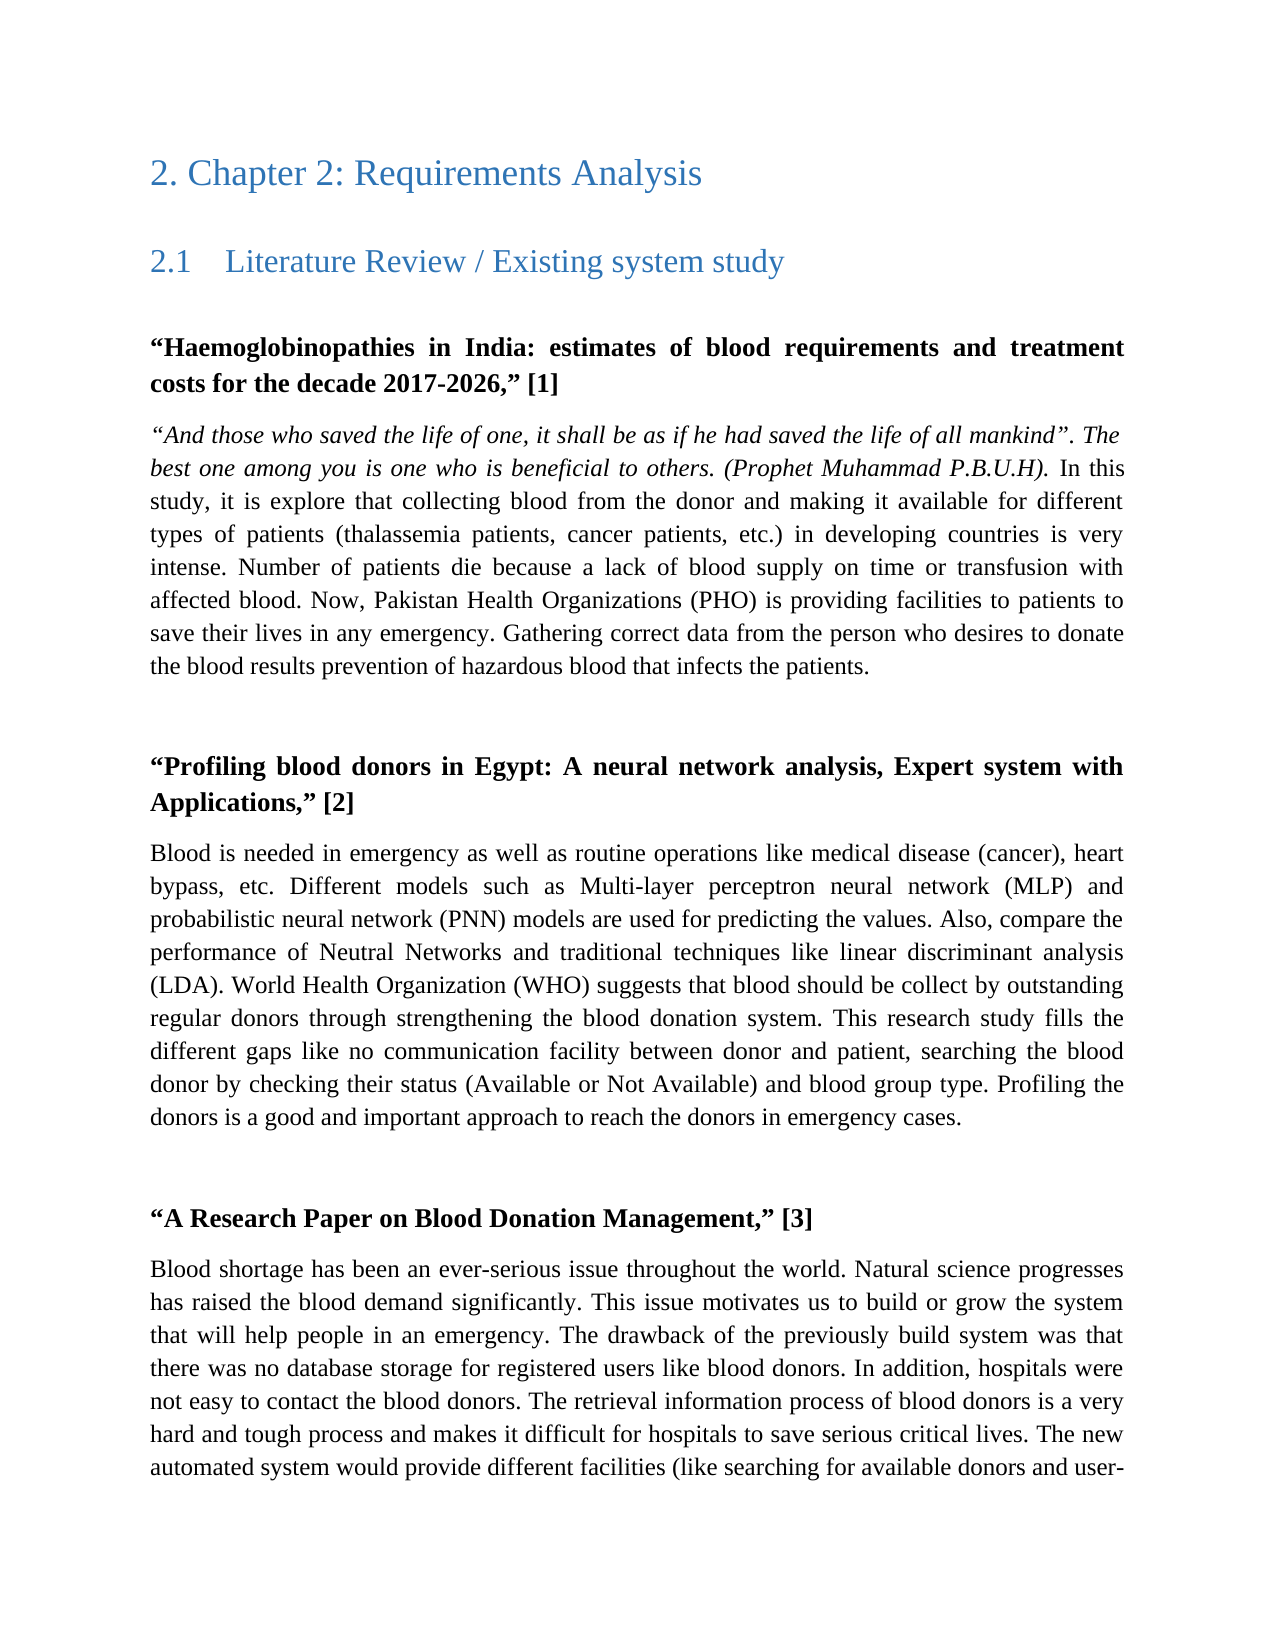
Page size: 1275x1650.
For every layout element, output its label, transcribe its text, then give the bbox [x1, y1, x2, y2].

text Blood is needed in emergency as well as routine operations like medical disease (cancer), heart bypass, etc. Different models such as Multi-layer perceptron neural network (MLP) and probabilistic neural network (PNN) models are used for predicting the values. Also, compare the performance of Neutral Networks and traditional techniques like linear discriminant analysis (LDA). World Health Organization (WHO) suggests that blood should be collect by outstanding regular donors through strengthening the blood donation system. This research study fills the different gaps like no communication facility between donor and patient, searching the blood donor by checking their status (Available or Not Available) and blood group type. Profiling the donors is a good and important approach to reach the donors in emergency cases. [150, 838, 1125, 1131]
subtitle Literature Review / Existing system study [150, 242, 1125, 280]
text “Haemoglobinopathies in India: estimates of blood requirements and treatment costs for the decade 2017-2026,” [1] [150, 332, 1125, 398]
text “Profiling blood donors in Egypt: A neural network analysis, Expert system with Applications,” [2] [150, 750, 1125, 817]
text “A Research Paper on Blood Donation Management,” [3] [150, 1202, 1125, 1233]
text “And those who saved the life of one, it shall be as if he had saved the life of all mankind”. The best one among you is one who is beneficial to others. (Prophet Muhammad P.B.U.H). In this study, it is explore that collecting blood from the donor and making it available for different types of patients (thalassemia patients, cancer patients, etc.) in developing countries is very intense. Number of patients die because a lack of blood supply on time or transfusion with affected blood. Now, Pakistan Health Organizations (PHO) is providing facilities to patients to save their lives in any emergency. Gathering correct data from the person who desires to donate the blood results prevention of hazardous blood that infects the patients. [150, 420, 1125, 679]
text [150, 1254, 1125, 1481]
subtitle Chapter 2: Requirements Analysis [150, 150, 1125, 193]
